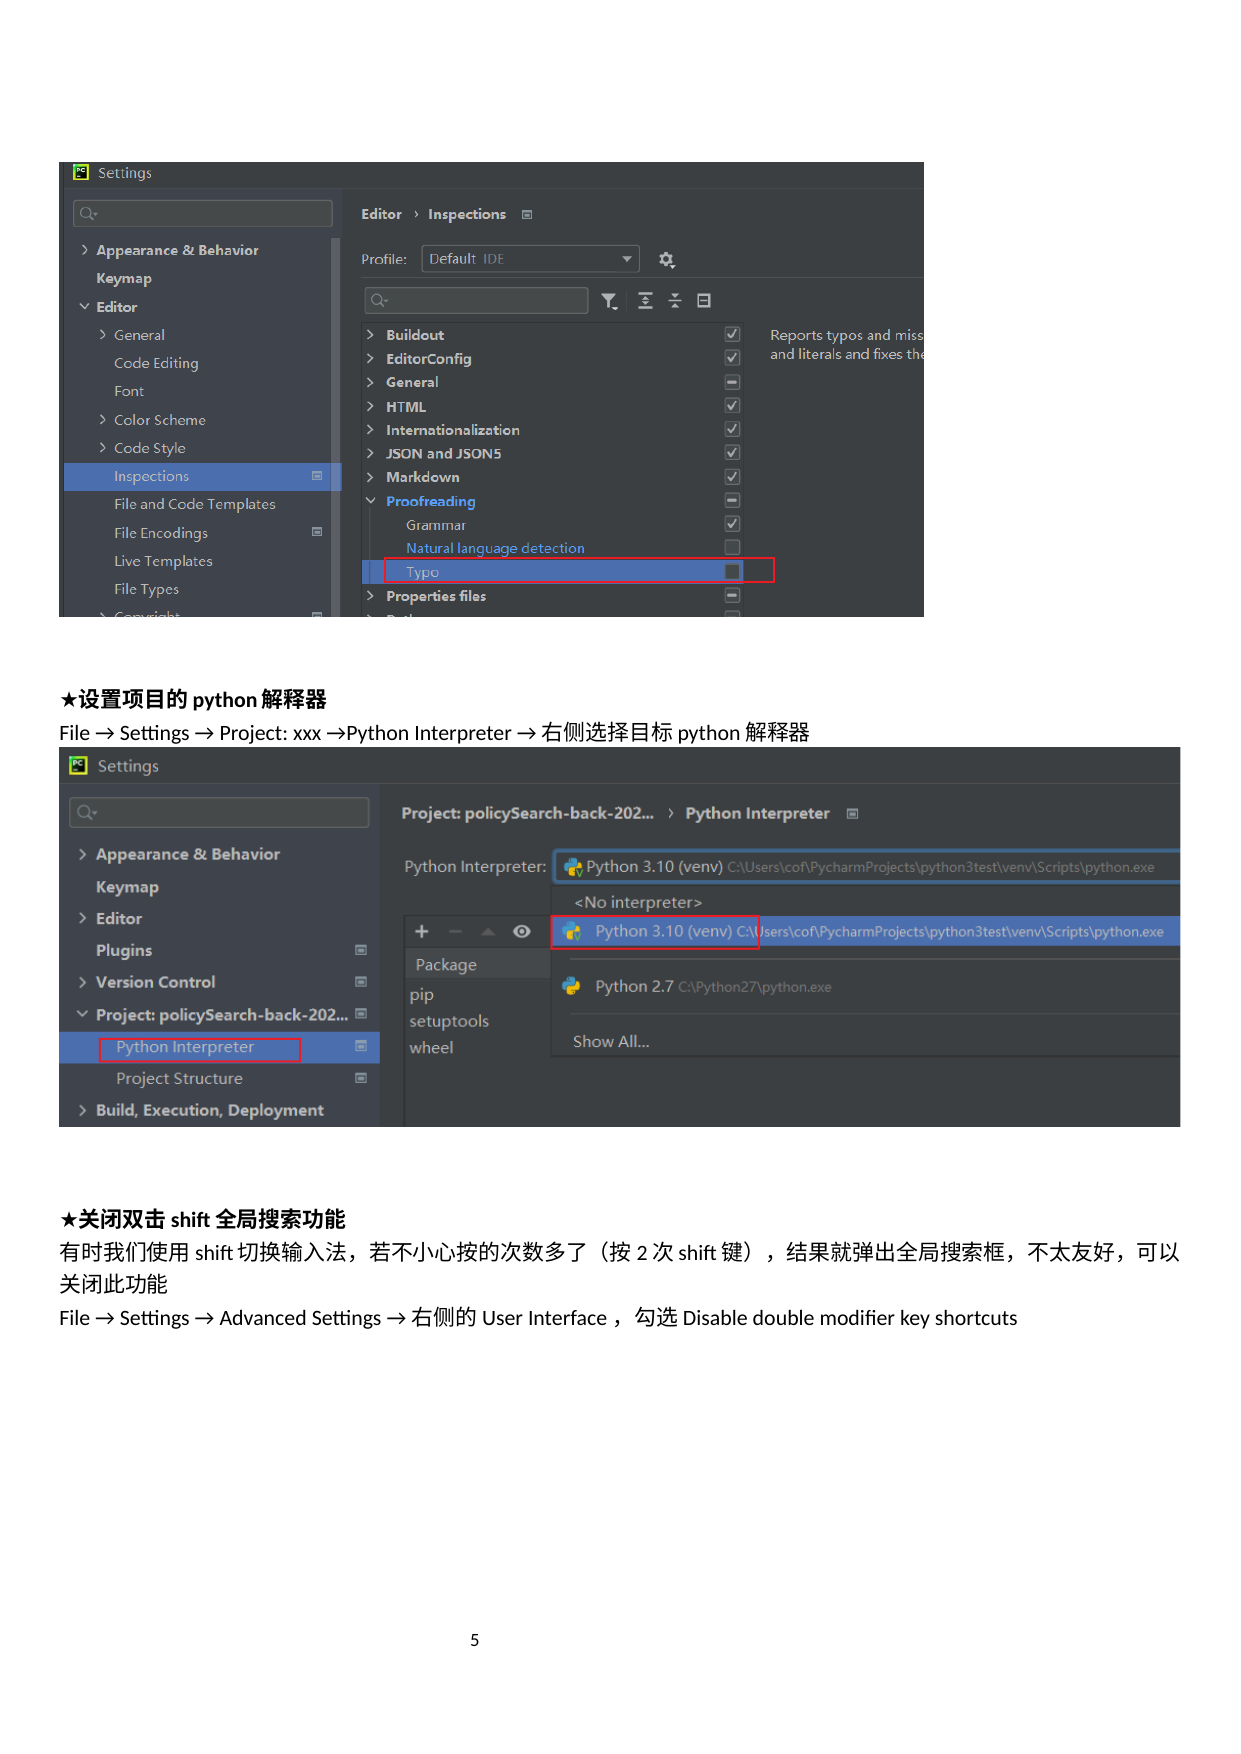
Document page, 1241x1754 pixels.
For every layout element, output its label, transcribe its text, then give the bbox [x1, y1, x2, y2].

text File → Settings → Project: xxx →Python Interpreter → 右侧选择目标python解释器 [59, 714, 1181, 747]
picture [59, 747, 1181, 1127]
text 有时我们使用shift切换输入法，若不小心按的次数多了（按2次shift键），结果就弹出全局搜索框，不太友好，可以关闭此功能 [59, 1234, 1181, 1299]
text ★关闭双击shift全局搜索功能 [59, 1202, 1181, 1234]
picture [59, 162, 924, 617]
text ★设置项目的python解释器 [59, 682, 1181, 714]
text File → Settings → Advanced Settings → 右侧的 User Interface ，勾选 Disable double modifier key shortcuts [59, 1299, 1181, 1332]
